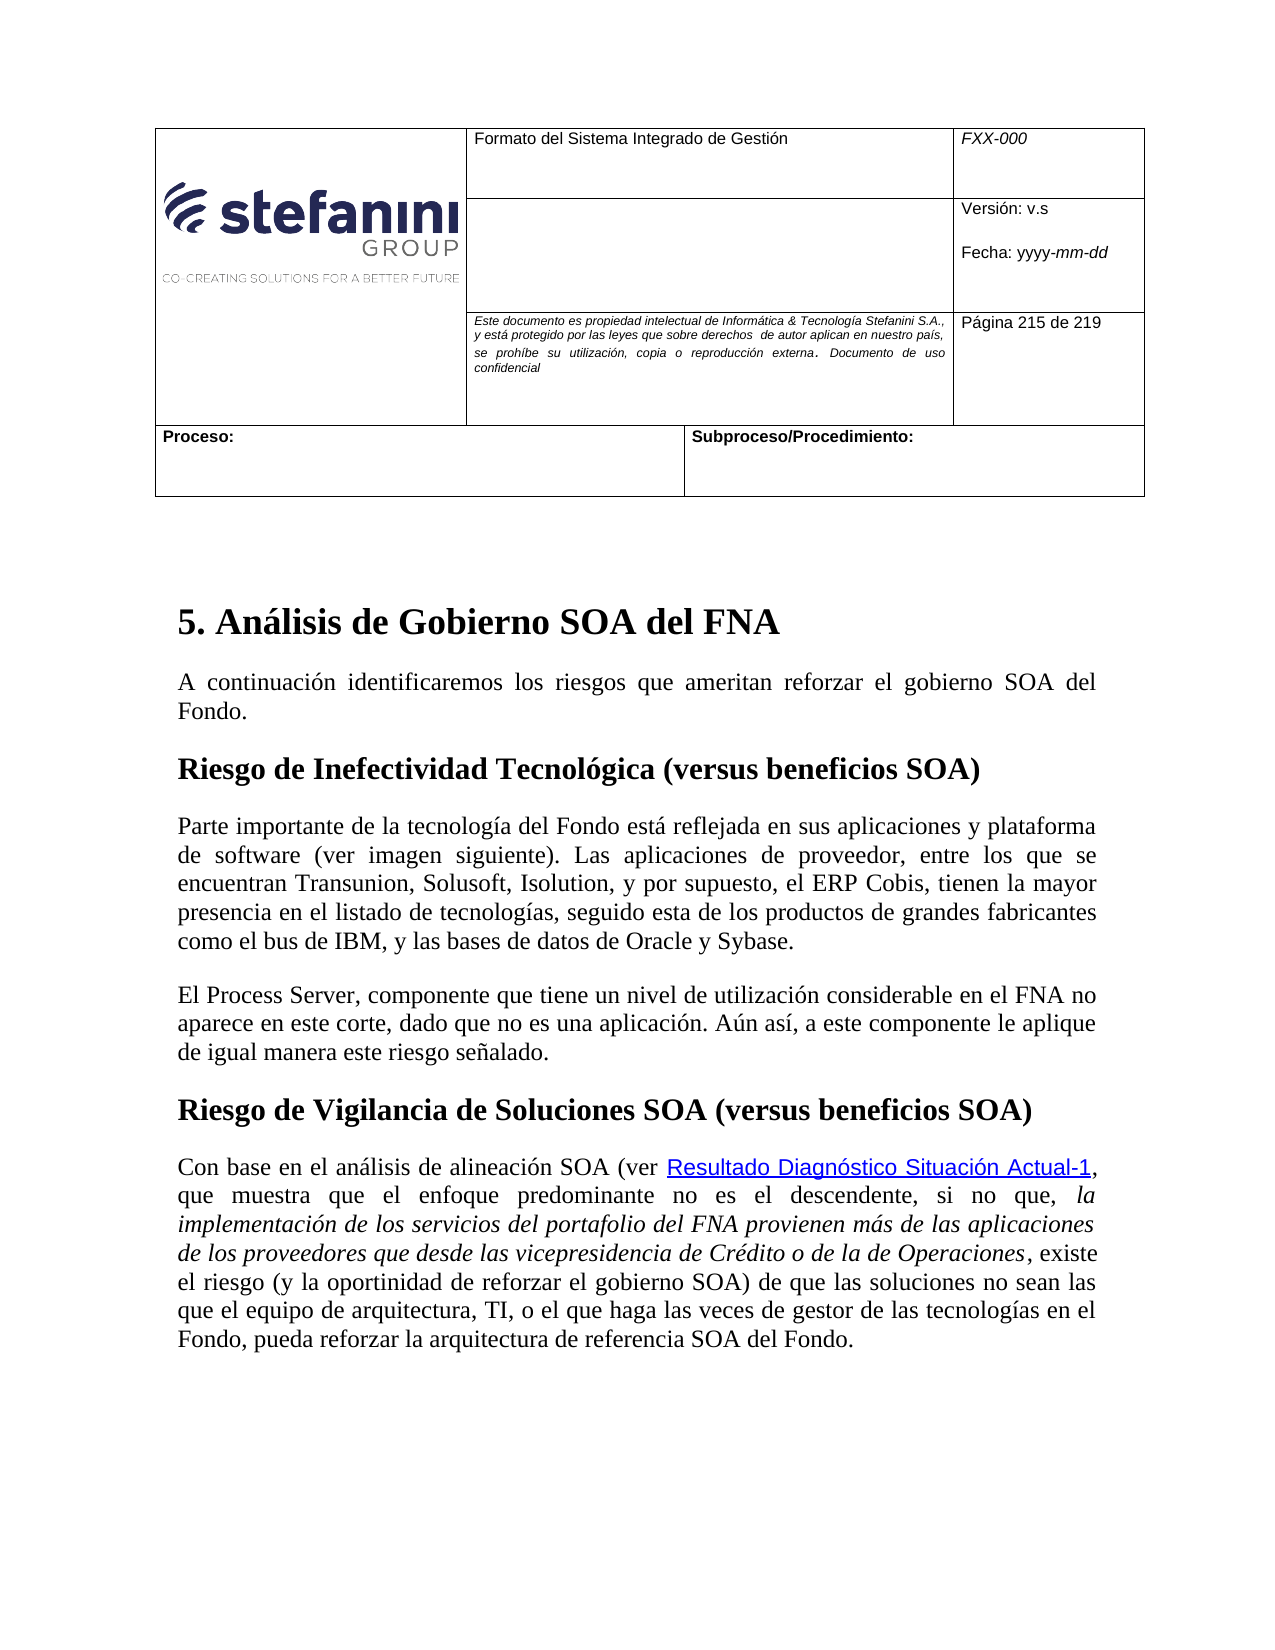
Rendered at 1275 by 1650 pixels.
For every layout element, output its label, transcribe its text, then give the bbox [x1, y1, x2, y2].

subtitle Riesgo de Vigilancia de Soluciones SOA (versus beneficios SOA) [177, 1091, 1098, 1127]
text A continuación identificaremos los riesgos que ameritan reforzar el gobierno SOA del Fondo. [177, 667, 1098, 725]
subtitle Riesgo de Inefectividad Tecnológica (versus beneficios SOA) [177, 750, 1098, 786]
text Parte importante de la tecnología del Fondo está reflejada en sus aplicaciones y plataforma de software (ver imagen siguiente). Las aplicaciones de proveedor, entre los que se encuentran Transunion, Solusoft, Isolution, y por supuesto, el ERP Cobis, tienen la mayor presencia en el listado de tecnologías, seguido esta de los productos de grandes fabricantes como el bus de IBM, y las bases de datos de Oracle y Sybase. [177, 811, 1098, 955]
text Con base en el análisis de alineación SOA (ver Resultado Diagnóstico Situación Actual-1, que muestra que el enfoque predominante no es el descendente, si no que, la implementación de los servicios del portafolio del FNA provienen más de las aplicaciones de los proveedores que desde las vicepresidencia de Crédito o de la de Operaciones, existe el riesgo (y la oportinidad de reforzar el gobierno SOA) de que las soluciones no sean las que el equipo de arquitectura, TI, o el que haga las veces de gestor de las tecnologías en el Fondo, pueda reforzar la arquitectura de referencia SOA del Fondo. [177, 1152, 1098, 1353]
text El Process Server, componente que tiene un nivel de utilización considerable en el FNA no aparece en este corte, dado que no es una aplicación. Aún así, a este componente le aplique de igual manera este riesgo señalado. [177, 980, 1098, 1066]
subtitle 5. Análisis de Gobierno SOA del FNA [177, 599, 1098, 642]
picture [162, 182, 460, 286]
